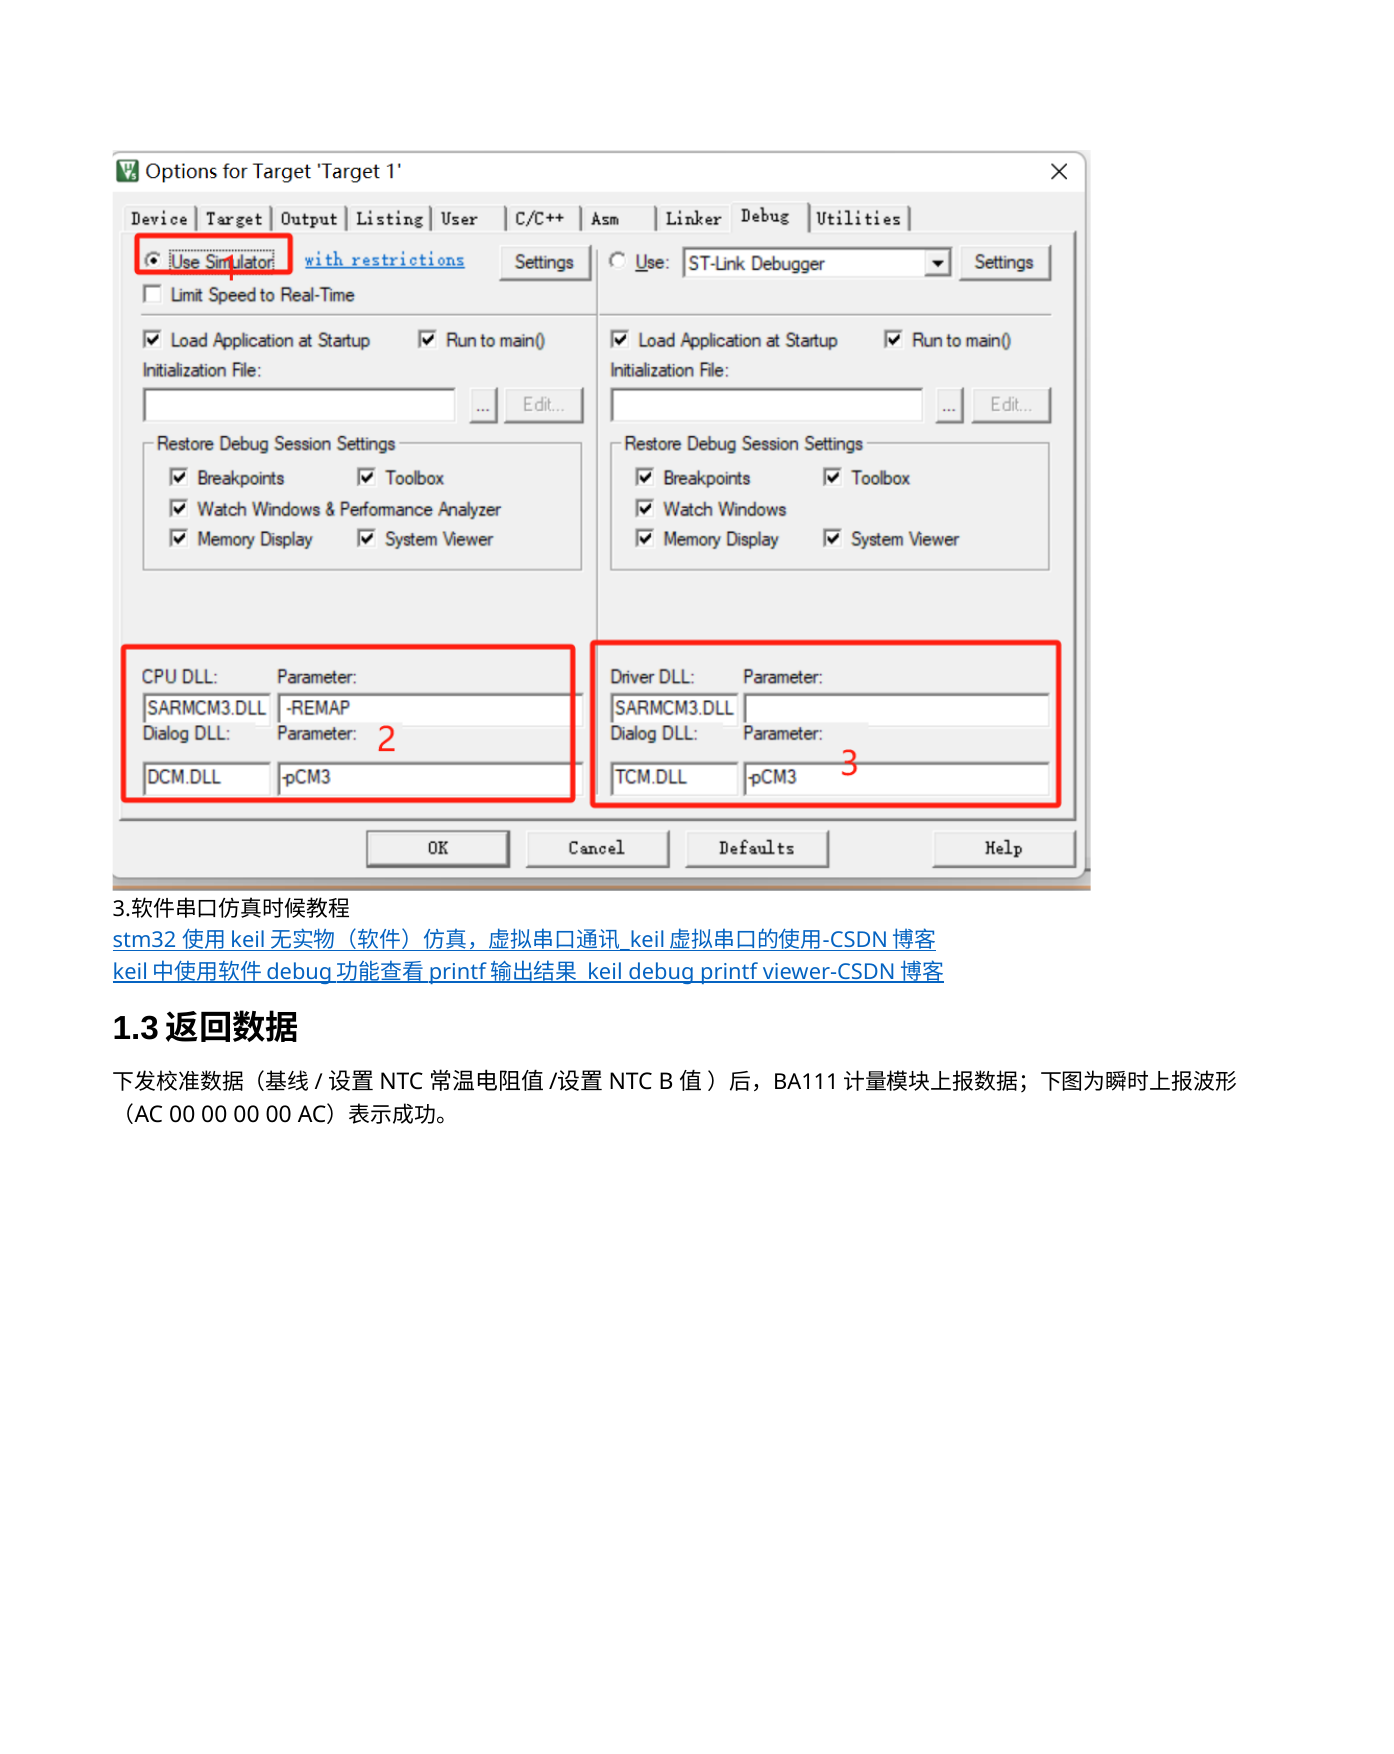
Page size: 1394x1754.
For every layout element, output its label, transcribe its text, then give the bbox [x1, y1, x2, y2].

text 3.软件串口仿真时候教程 [112, 891, 1281, 922]
subtitle 1.3返回数据 [112, 1022, 1281, 1043]
text keil中使用软件debug功能查看printf输出结果_keil debug printf viewer-CSDN博客 [112, 954, 1281, 986]
picture [112, 150, 1091, 891]
text stm32 使用keil无实物（软件）仿真，虚拟串口通讯_keil虚拟串口的使用-CSDN博客 [112, 922, 1281, 954]
text 下发校准数据（基线 / 设置 NTC 常温电阻值 /设置 NTC B 值 ）后，BA111计量模块上报数据；下图为瞬时上报波形（AC 00 00 00 00 AC）表示成功。 [112, 1063, 1281, 1129]
